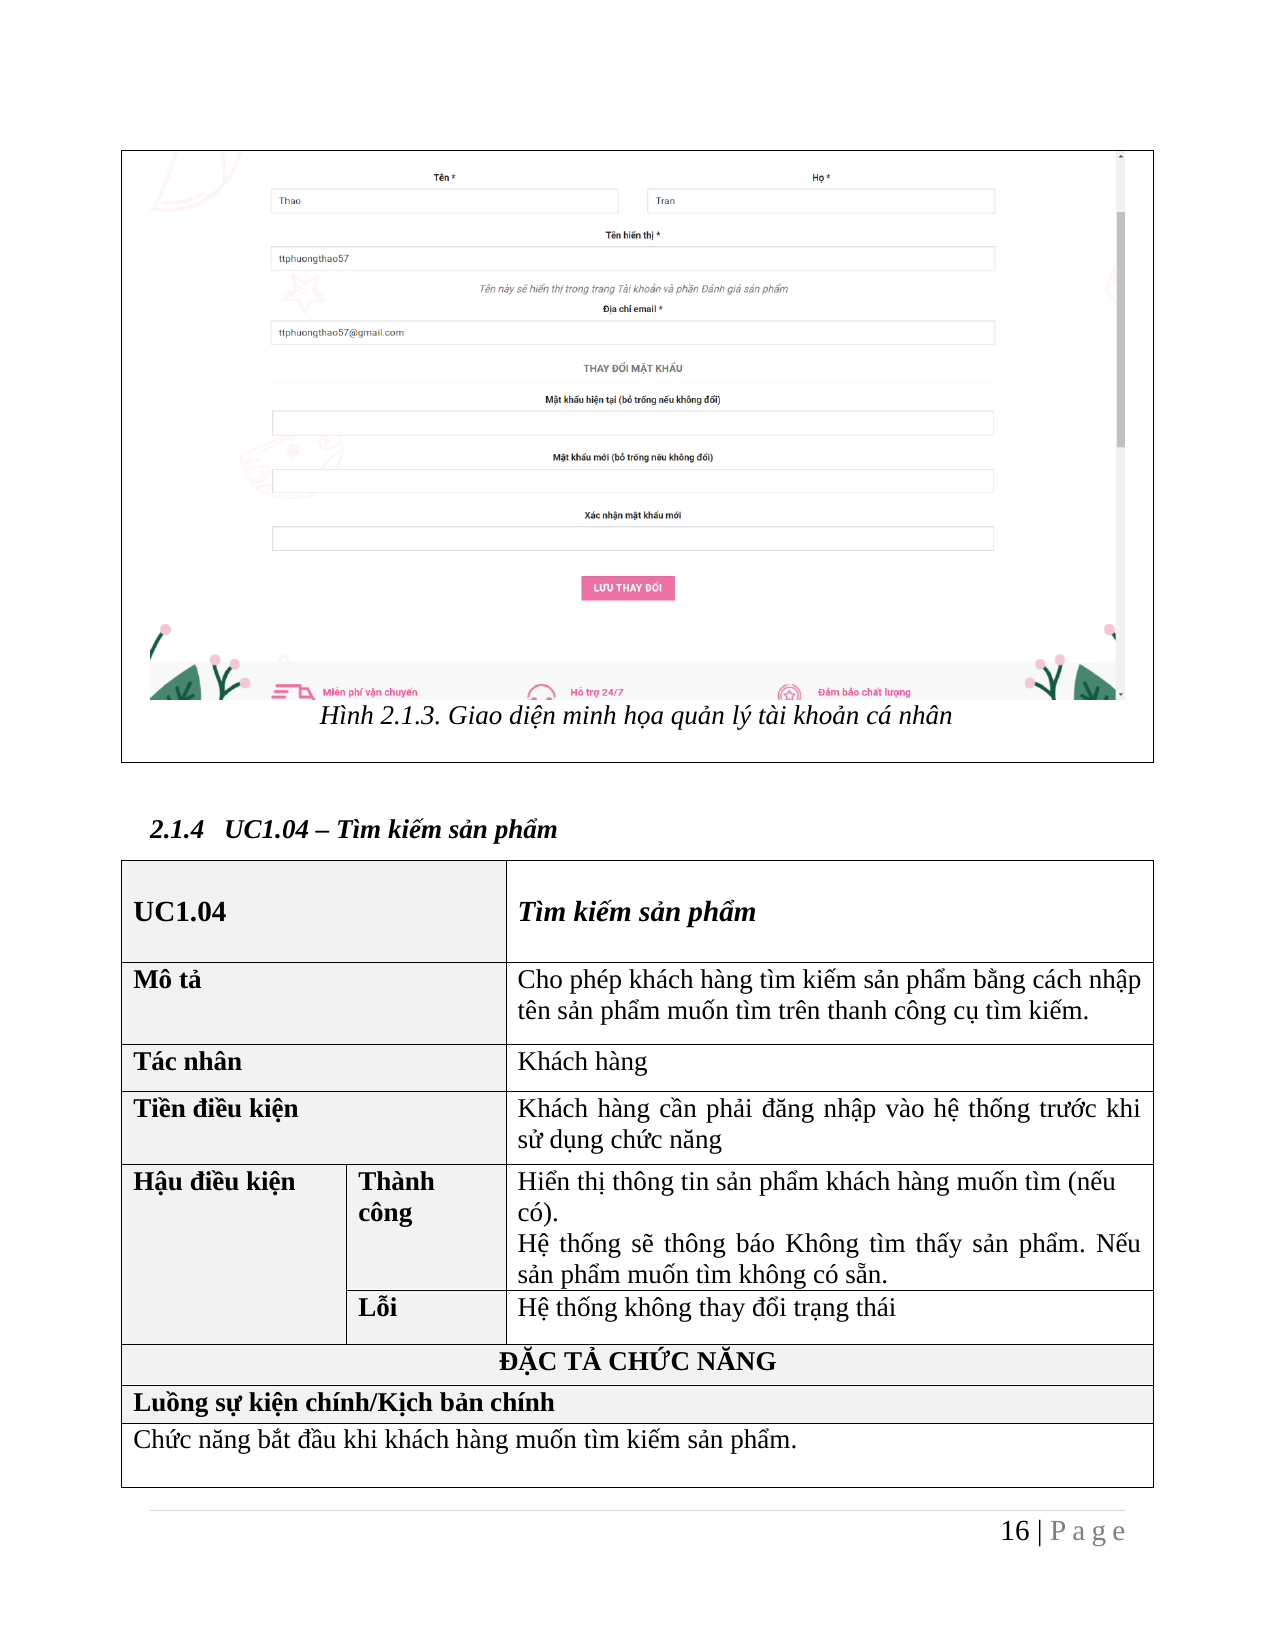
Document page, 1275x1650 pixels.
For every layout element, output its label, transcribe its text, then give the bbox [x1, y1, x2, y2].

table_cell Hình 2.1.3. Giao diện minh họa quản lý tài khoản cá nhân [122, 151, 1153, 762]
table_cell Tiền điều kiện [122, 1092, 506, 1164]
table_cell Cho phép khách hàng tìm kiếm sản phẩm bằng cách nhập tên sản phẩm muốn tìm trên thanh công cụ tìm kiếm. [507, 963, 1153, 1044]
table_cell Khách hàng [507, 1045, 1153, 1091]
table_cell Mô tả [122, 963, 506, 1044]
table_header UC1.04 [122, 861, 506, 962]
subtitle UC1.04 – Tìm kiếm sản phẩm [150, 813, 1125, 844]
picture [150, 151, 1125, 700]
table_cell Tác nhân [122, 1045, 506, 1091]
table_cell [122, 1424, 1153, 1487]
table_cell Hệ thống không thay đổi trạng thái [507, 1291, 1153, 1344]
table_cell Thành công [347, 1165, 506, 1289]
table_header Tìm kiếm sản phẩm [507, 861, 1153, 962]
table_cell ĐẶC TẢ CHỨC NĂNG [122, 1345, 1153, 1384]
table_cell Luồng sự kiện chính/Kịch bản chính [122, 1386, 1153, 1423]
table_cell Lỗi [347, 1291, 506, 1344]
table_cell Hậu điều kiện [122, 1165, 346, 1344]
table_cell Hiển thị thông tin sản phẩm khách hàng muốn tìm (nếu có). Hệ thống sẽ thông báo Không tìm thấy sản phẩm. Nếu sản phẩm muốn tìm không có sẵn. [507, 1165, 1153, 1289]
table_cell Khách hàng cần phải đăng nhập vào hệ thống trước khi sử dụng chức năng [507, 1092, 1153, 1164]
